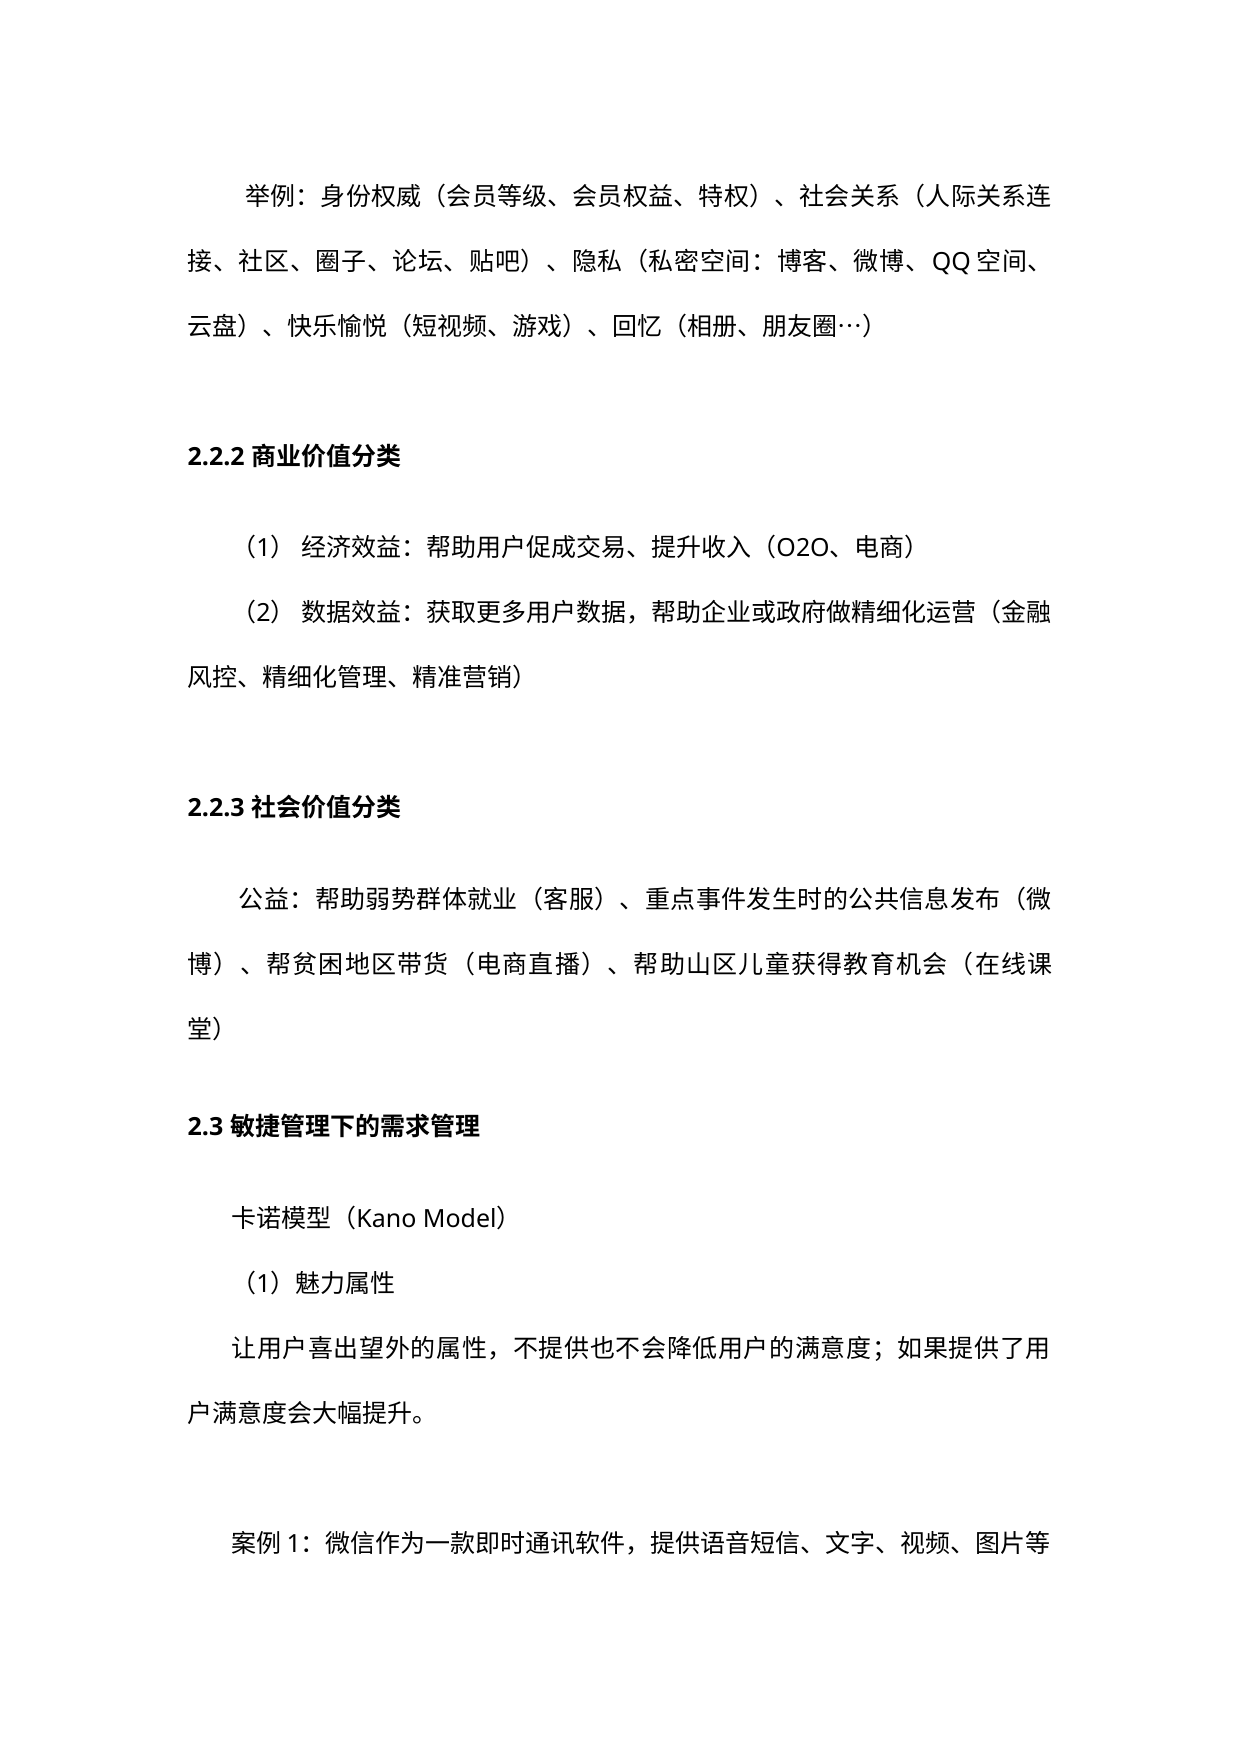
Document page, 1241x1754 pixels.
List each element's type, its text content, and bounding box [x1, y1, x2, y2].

text 卡诺模型（Kano Model） [187, 1184, 1053, 1249]
text 公益：帮助弱势群体就业（客服）、重点事件发生时的公共信息发布（微博）、帮贫困地区带货（电商直播）、帮助山区儿童获得教育机会（在线课堂） [187, 865, 1053, 1060]
subtitle 2.2.2 商业价值分类 [187, 422, 1053, 487]
text 让用户喜出望外的属性，不提供也不会降低用户的满意度；如果提供了用户满意度会大幅提升。 [187, 1314, 1053, 1444]
text （1） 经济效益：帮助用户促成交易、提升收入（O2O、电商） [187, 513, 1053, 578]
text （2） 数据效益：获取更多用户数据，帮助企业或政府做精细化运营（金融风控、精细化管理、精准营销） [187, 578, 1053, 708]
text 举例：身份权威（会员等级、会员权益、特权）、社会关系（人际关系连接、社区、圈子、论坛、贴吧）、隐私（私密空间：博客、微博、QQ空间、云盘）、快乐愉悦（短视频、游戏）、回忆（相册、朋友圈…） [187, 162, 1053, 357]
subtitle 2.2.3 社会价值分类 [187, 773, 1053, 838]
text （1）魅力属性 [187, 1249, 1053, 1314]
subtitle 2.3 敏捷管理下的需求管理 [187, 1092, 1053, 1157]
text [187, 1509, 1053, 1574]
